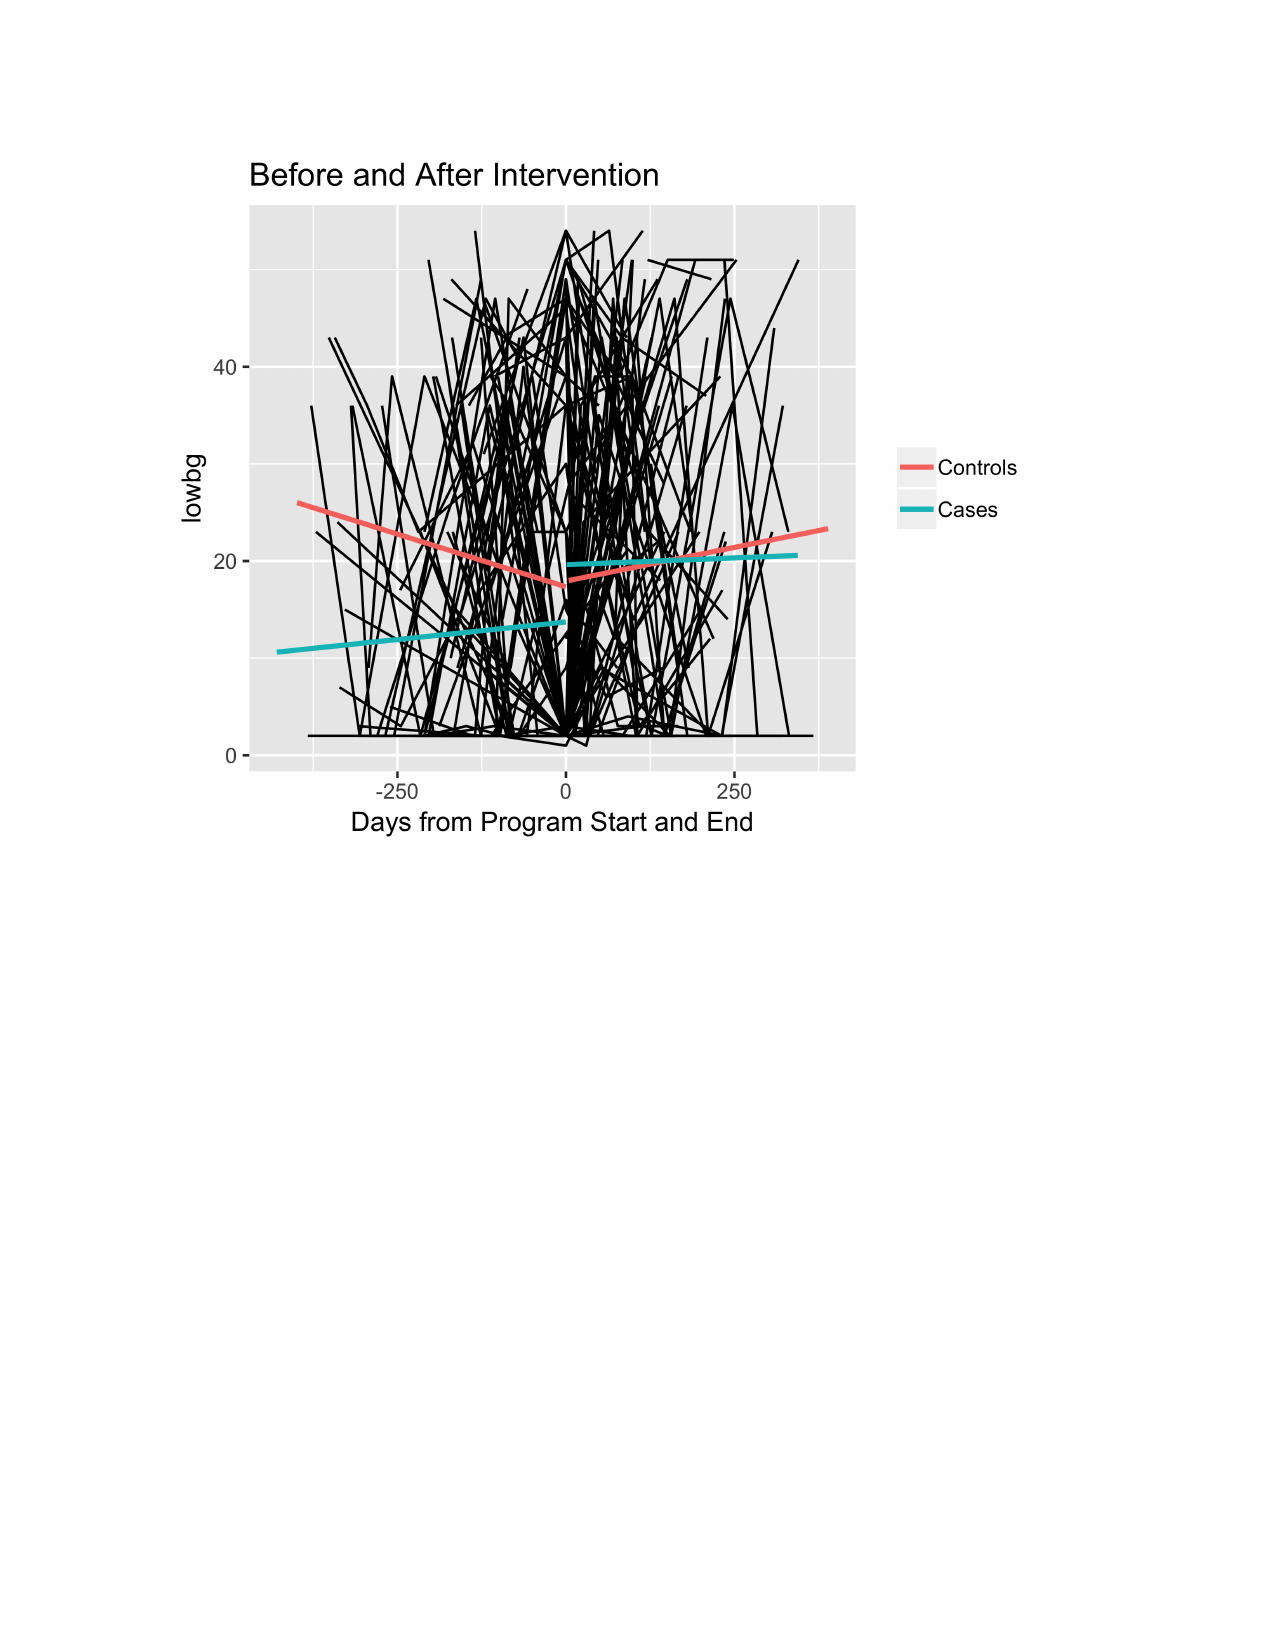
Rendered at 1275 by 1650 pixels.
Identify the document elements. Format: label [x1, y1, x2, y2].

picture [168, 150, 1044, 850]
